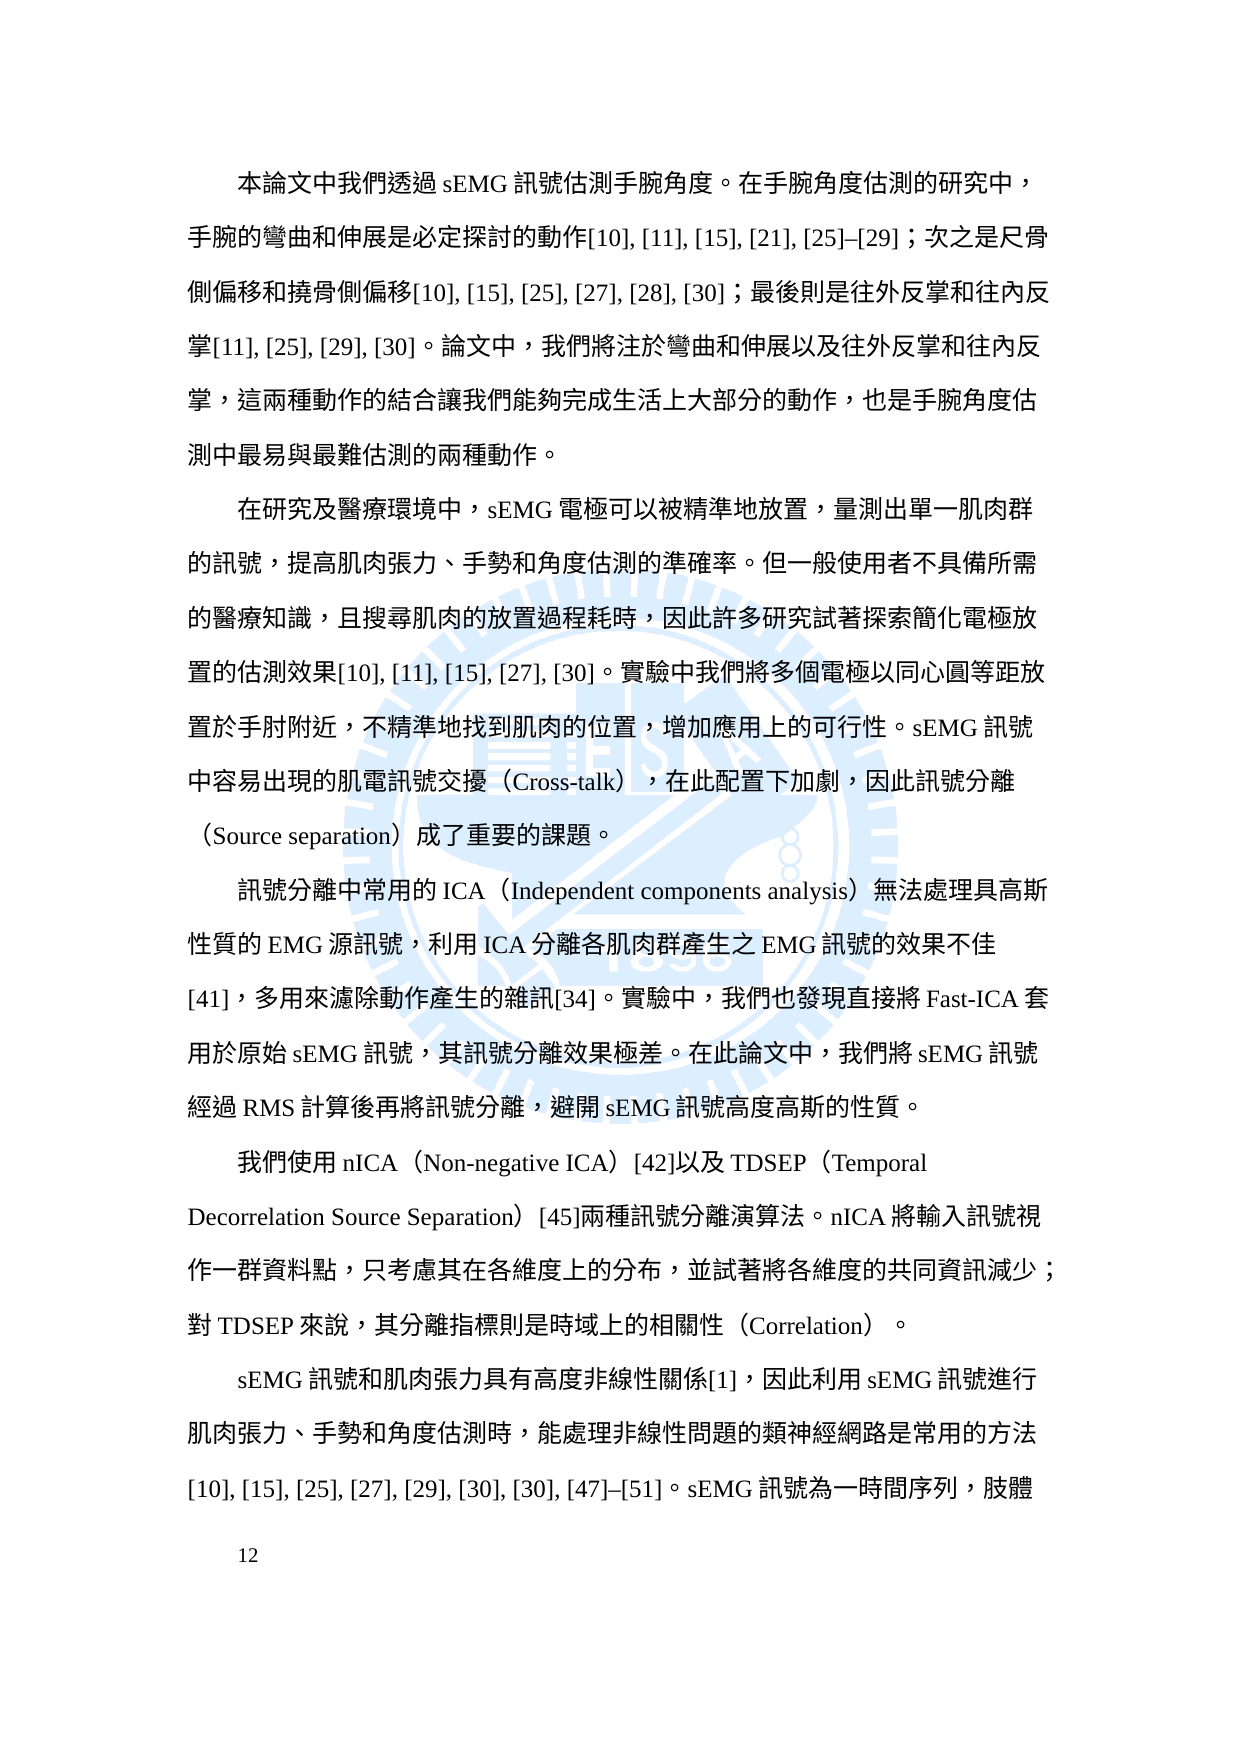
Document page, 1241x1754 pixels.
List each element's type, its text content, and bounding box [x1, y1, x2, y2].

text 我們使用nICA（Non-negative ICA）[42]以及TDSEP（Temporal Decorrelation Source Separation）[45]兩種訊號分離演算法。nICA將輸入訊號視作一群資料點，只考慮其在各維度上的分布，並試著將各維度的共同資訊減少；對TDSEP來說，其分離指標則是時域上的相關性（Correlation）。 [187, 1142, 1053, 1341]
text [187, 1359, 1053, 1504]
text 在研究及醫療環境中，sEMG電極可以被精準地放置，量測出單一肌肉群的訊號，提高肌肉張力、手勢和角度估測的準確率。但一般使用者不具備所需的醫療知識，且搜尋肌肉的放置過程耗時，因此許多研究試著探索簡化電極放置的估測效果[10], [11], [15], [27], [30]。實驗中我們將多個電極以同心圓等距放置於手肘附近，不精準地找到肌肉的位置，增加應用上的可行性。sEMG訊號中容易出現的肌電訊號交擾（Cross-talk），在此配置下加劇，因此訊號分離（Source separation）成了重要的課題。 [187, 489, 1053, 852]
text 本論文中我們透過sEMG訊號估測手腕角度。在手腕角度估測的研究中，手腕的彎曲和伸展是必定探討的動作[10], [11], [15], [21], [25]–[29]；次之是尺骨側偏移和撓骨側偏移[10], [15], [25], [27], [28], [30]；最後則是往外反掌和往內反掌[11], [25], [29], [30]。論文中，我們將注於彎曲和伸展以及往外反掌和往內反掌，這兩種動作的結合讓我們能夠完成生活上大部分的動作，也是手腕角度估測中最易與最難估測的兩種動作。 [187, 163, 1053, 471]
text 訊號分離中常用的ICA（Independent components analysis）無法處理具高斯性質的EMG源訊號，利用ICA分離各肌肉群產生之EMG訊號的效果不佳[41]，多用來濾除動作產生的雜訊[34]。實驗中，我們也發現直接將Fast-ICA套用於原始sEMG訊號，其訊號分離效果極差。在此論文中，我們將sEMG訊號經過RMS計算後再將訊號分離，避開sEMG訊號高度高斯的性質。 [187, 870, 1053, 1124]
